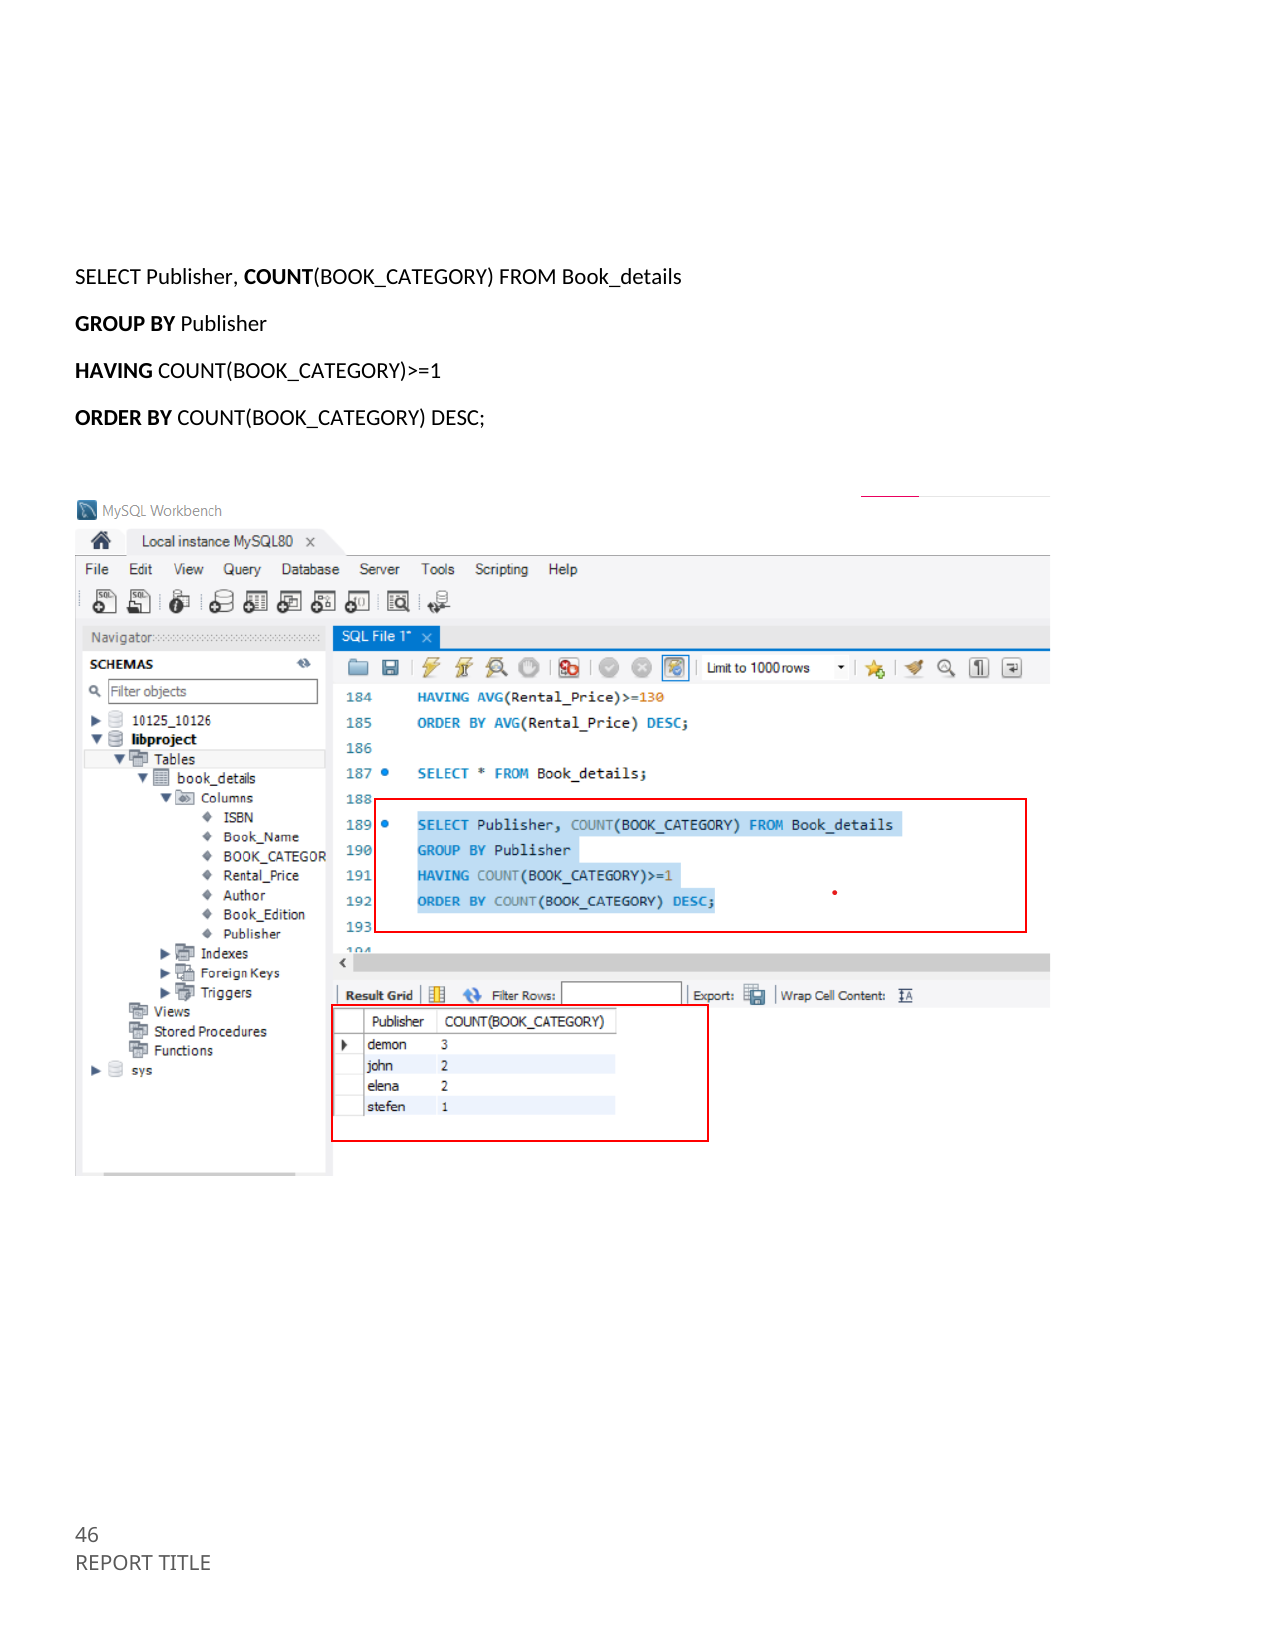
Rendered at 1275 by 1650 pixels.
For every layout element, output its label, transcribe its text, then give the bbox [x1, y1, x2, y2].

text SELECT Publisher, COUNT(BOOK_CATEGORY) FROM Book_details [75, 262, 1200, 291]
text ORDER BY COUNT(BOOK_CATEGORY) DESC; [75, 403, 1200, 431]
text HAVING COUNT(BOOK_CATEGORY)>=1 [75, 356, 1200, 384]
picture [75, 496, 1050, 1176]
text GROUP BY Publisher [75, 309, 1200, 337]
